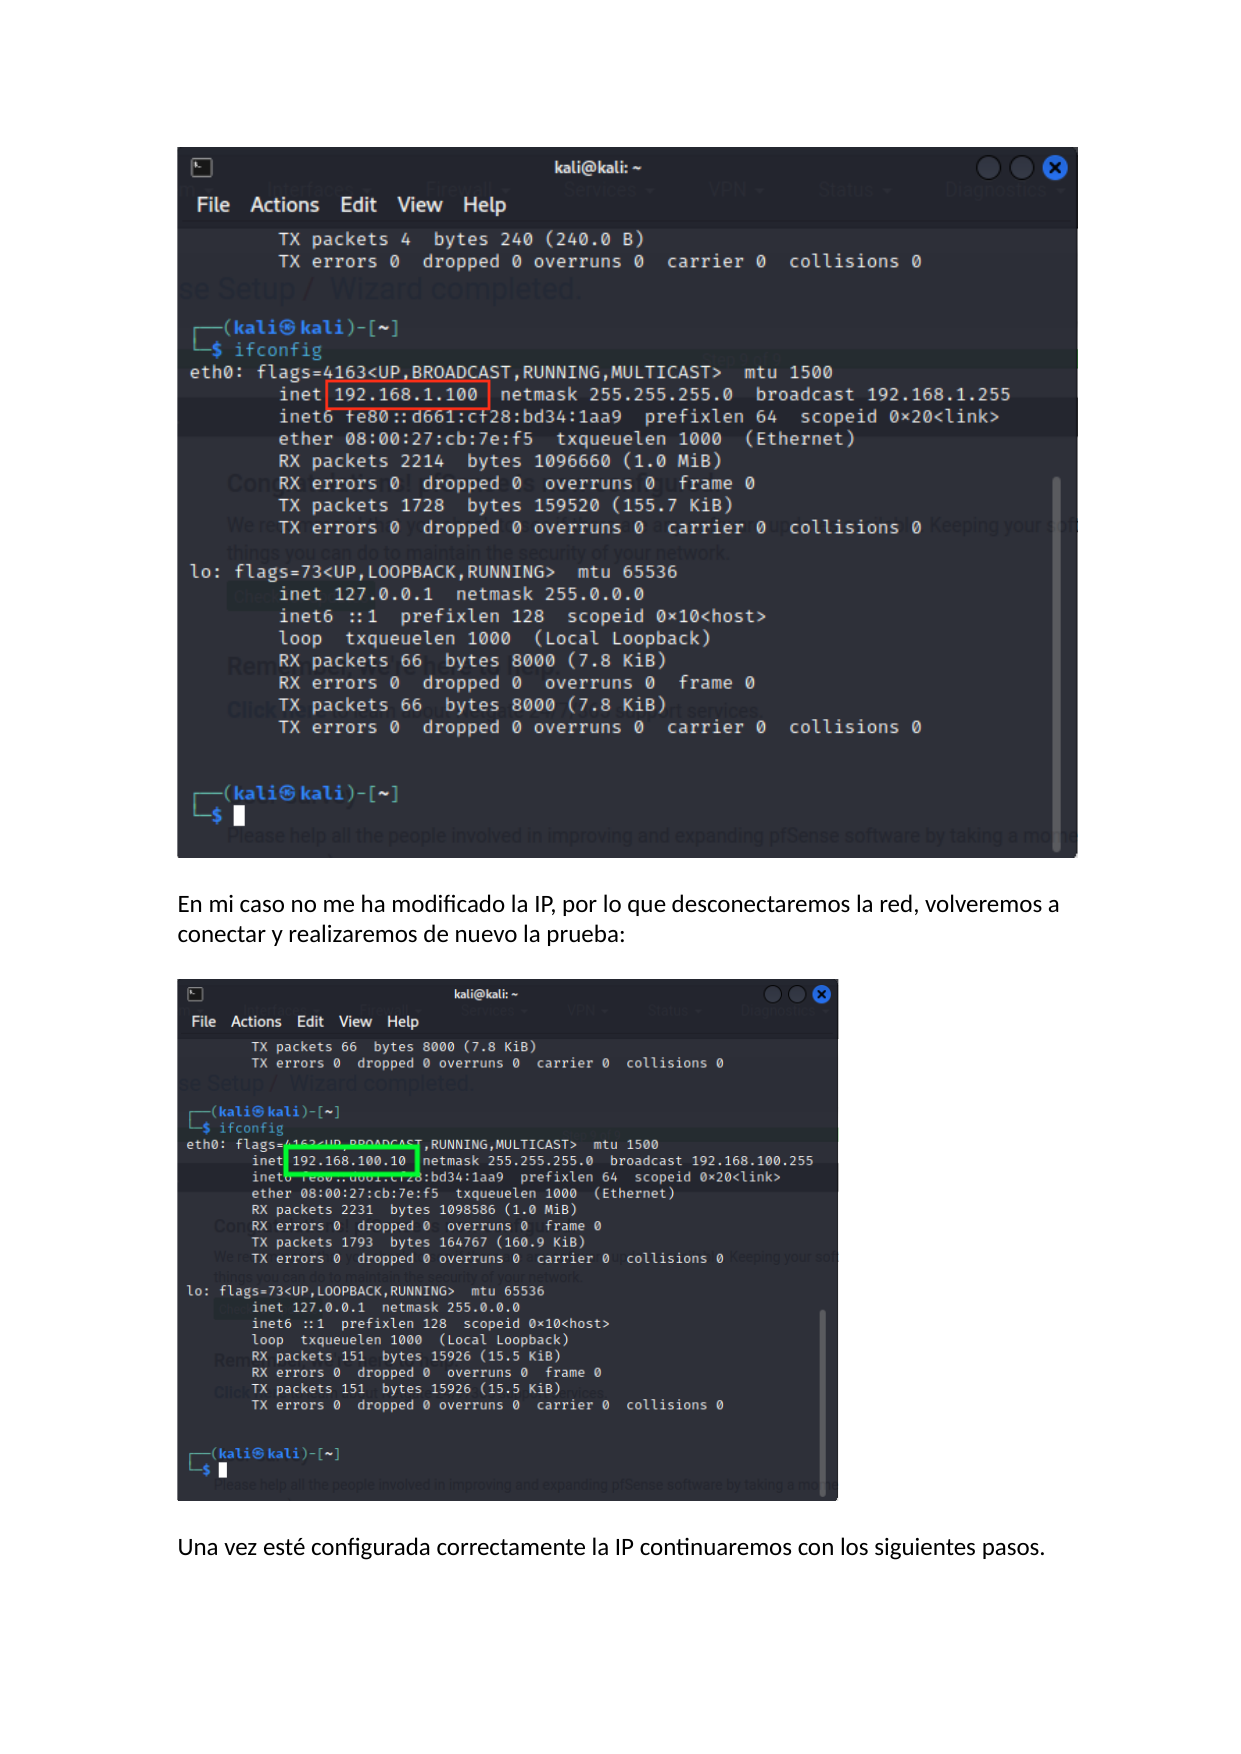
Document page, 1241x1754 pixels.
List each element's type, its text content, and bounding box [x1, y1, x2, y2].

text En mi caso no me ha modificado la IP, por lo que desconectaremos la red, volveremos a conectar y realizaremos de nuevo la prueba: [177, 888, 1063, 949]
picture [177, 979, 839, 1501]
text Una vez esté configurada correctamente la IP continuaremos con los siguientes pasos. [177, 1531, 1063, 1561]
picture [177, 147, 1078, 858]
